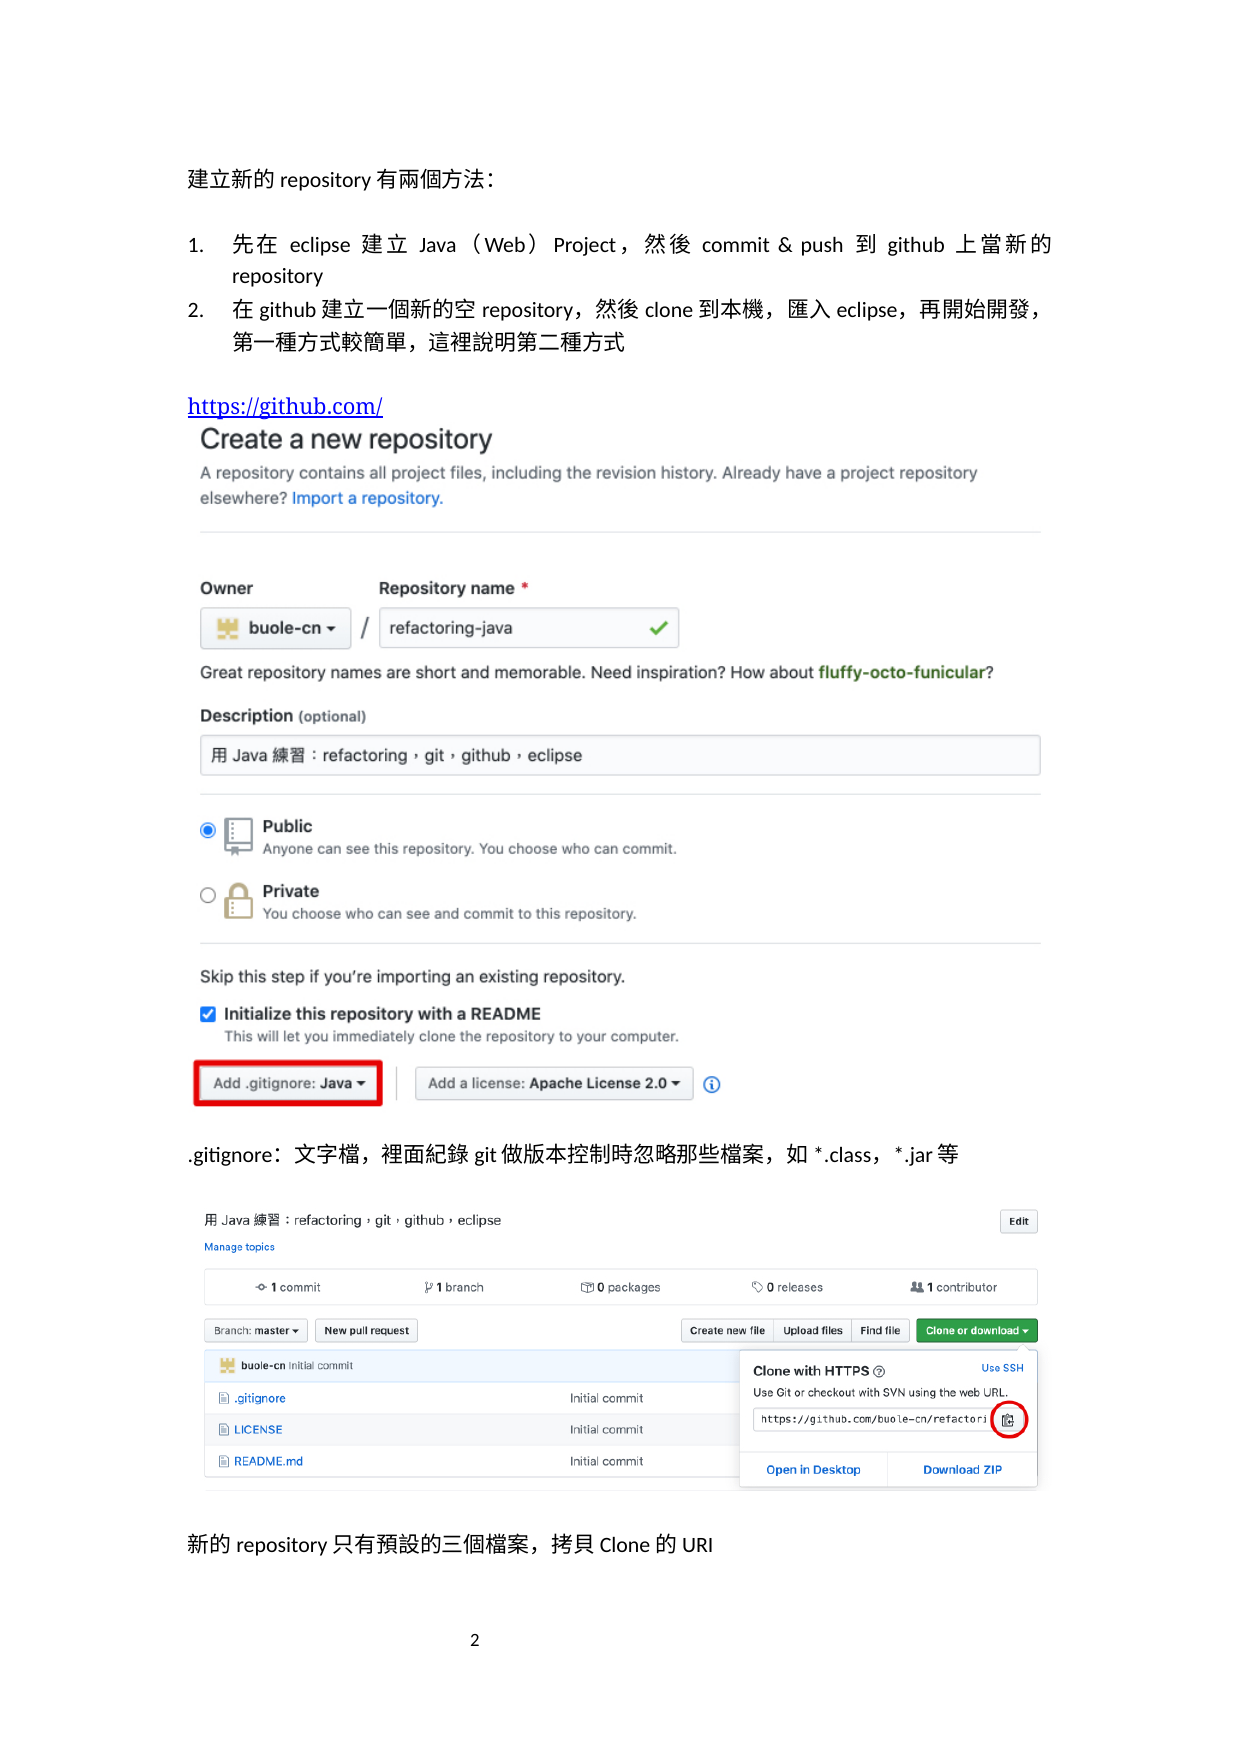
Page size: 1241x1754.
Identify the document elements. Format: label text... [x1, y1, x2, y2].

list https://github.com/ [187, 389, 1053, 422]
list 先在 eclipse 建立 Java（Web）Project，然後 commit & push 到 github 上當新的 repository [187, 227, 1053, 292]
text .gitignore：文字檔，裡面紀錄 git 做版本控制時忽略那些檔案，如 *.class，*.jar 等 [187, 1137, 1053, 1169]
list 在 github 建立一個新的空 repository，然後 clone 到本機，匯入 eclipse，再開始開發，第一種方式較簡單，這裡說明第二種方式 [187, 292, 1053, 357]
picture [187, 1202, 1053, 1491]
text 新的 repository 只有預設的三個檔案，拷貝 Clone 的 URI [187, 1527, 1053, 1559]
text 建立新的 repository 有兩個方法： [187, 162, 1053, 194]
picture [187, 422, 1053, 1116]
